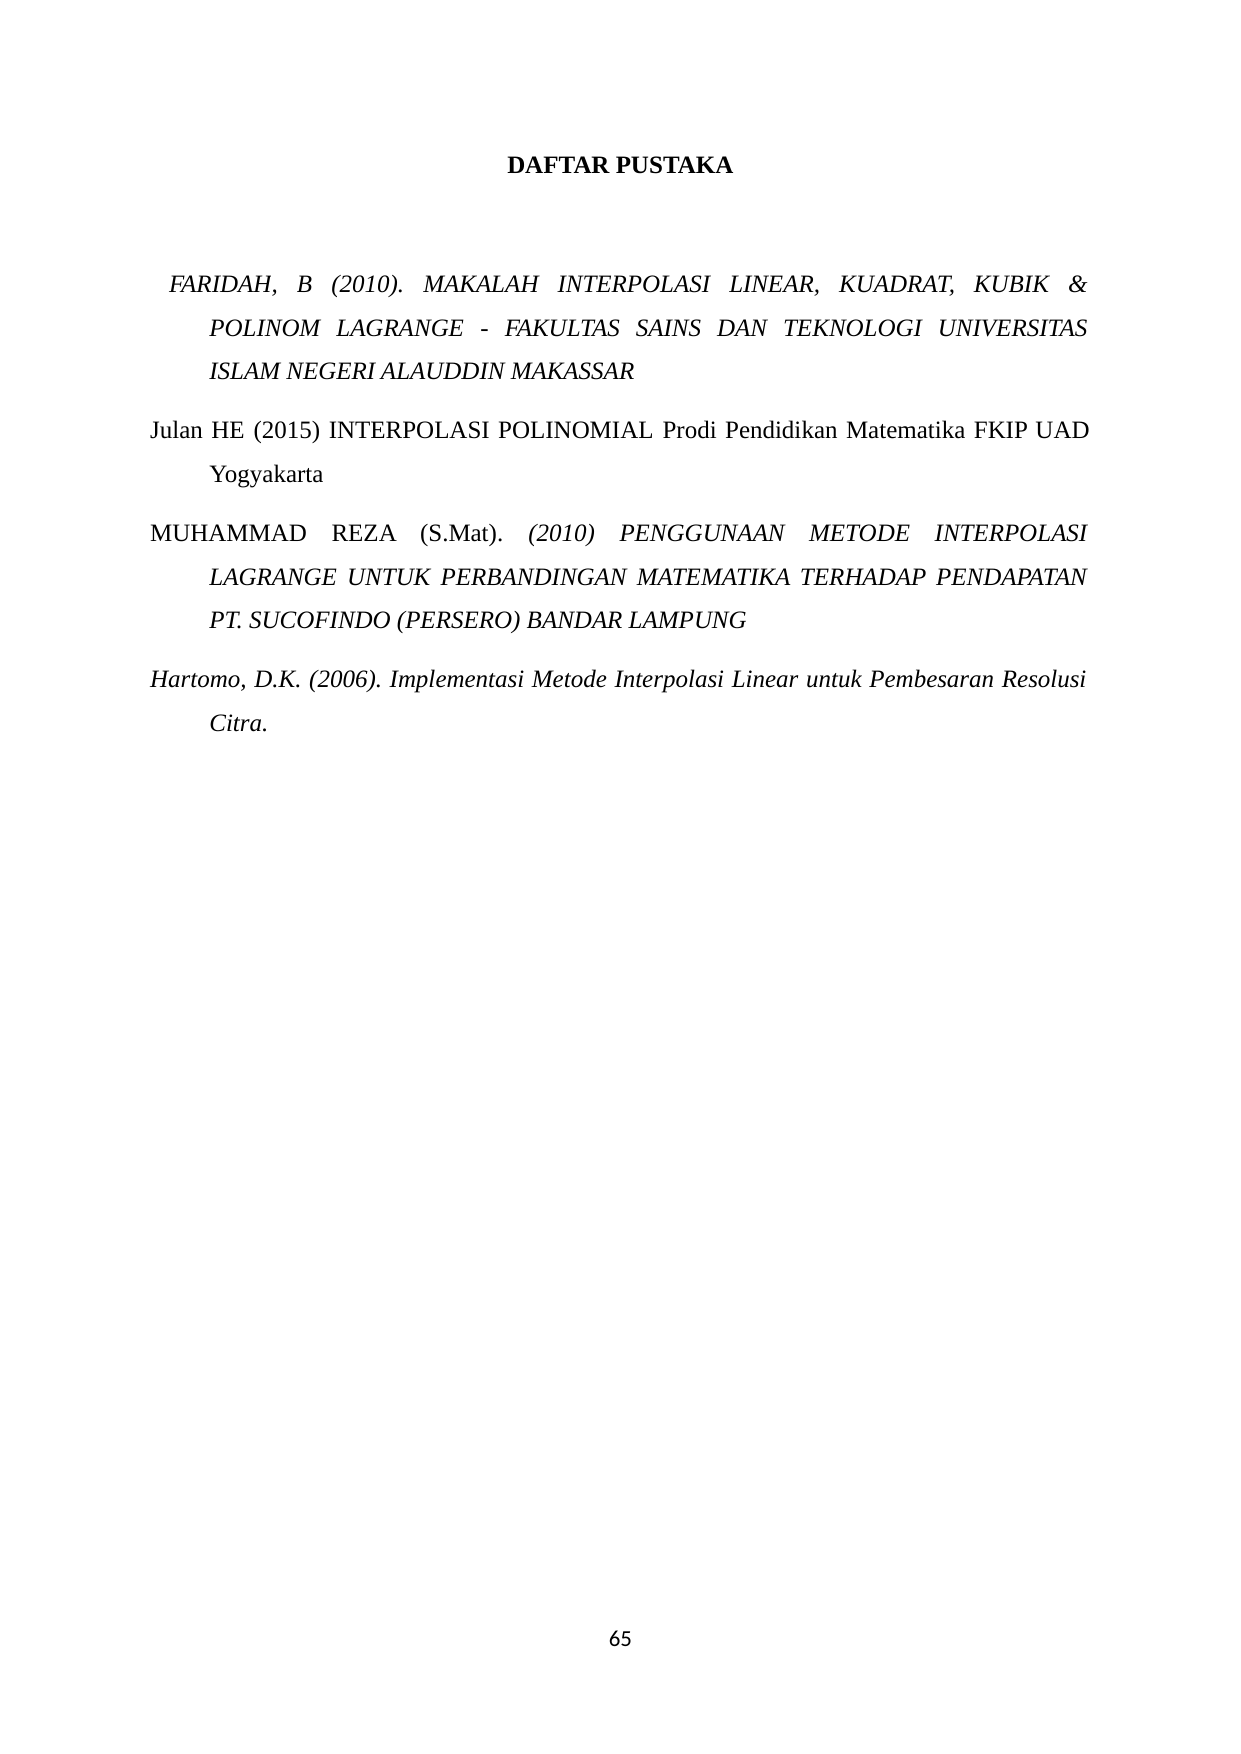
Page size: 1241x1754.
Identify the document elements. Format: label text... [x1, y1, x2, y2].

text FARIDAH, B (2010). MAKALAH INTERPOLASI LINEAR, KUADRAT, KUBIK & POLINOM LAGRANGE - FAKULTAS SAINS DAN TEKNOLOGI UNIVERSITAS ISLAM NEGERI ALAUDDIN MAKASSAR [150, 269, 1090, 384]
text Julan HE (2015) INTERPOLASI POLINOMIAL Prodi Pendidikan Matematika FKIP UAD Yogyakarta [150, 416, 1090, 487]
text Hartomo, D.K. (2006). Implementasi Metode Interpolasi Linear untuk Pembesaran Resolusi Citra. [150, 664, 1090, 736]
text MUHAMMAD REZA (S.Mat). (2010) PENGGUNAAN METODE INTERPOLASI LAGRANGE UNTUK PERBANDINGAN MATEMATIKA TERHADAP PENDAPATAN PT. SUCOFINDO (PERSERO) BANDAR LAMPUNG [150, 518, 1090, 633]
text DAFTAR PUSTAKA [150, 150, 1090, 179]
